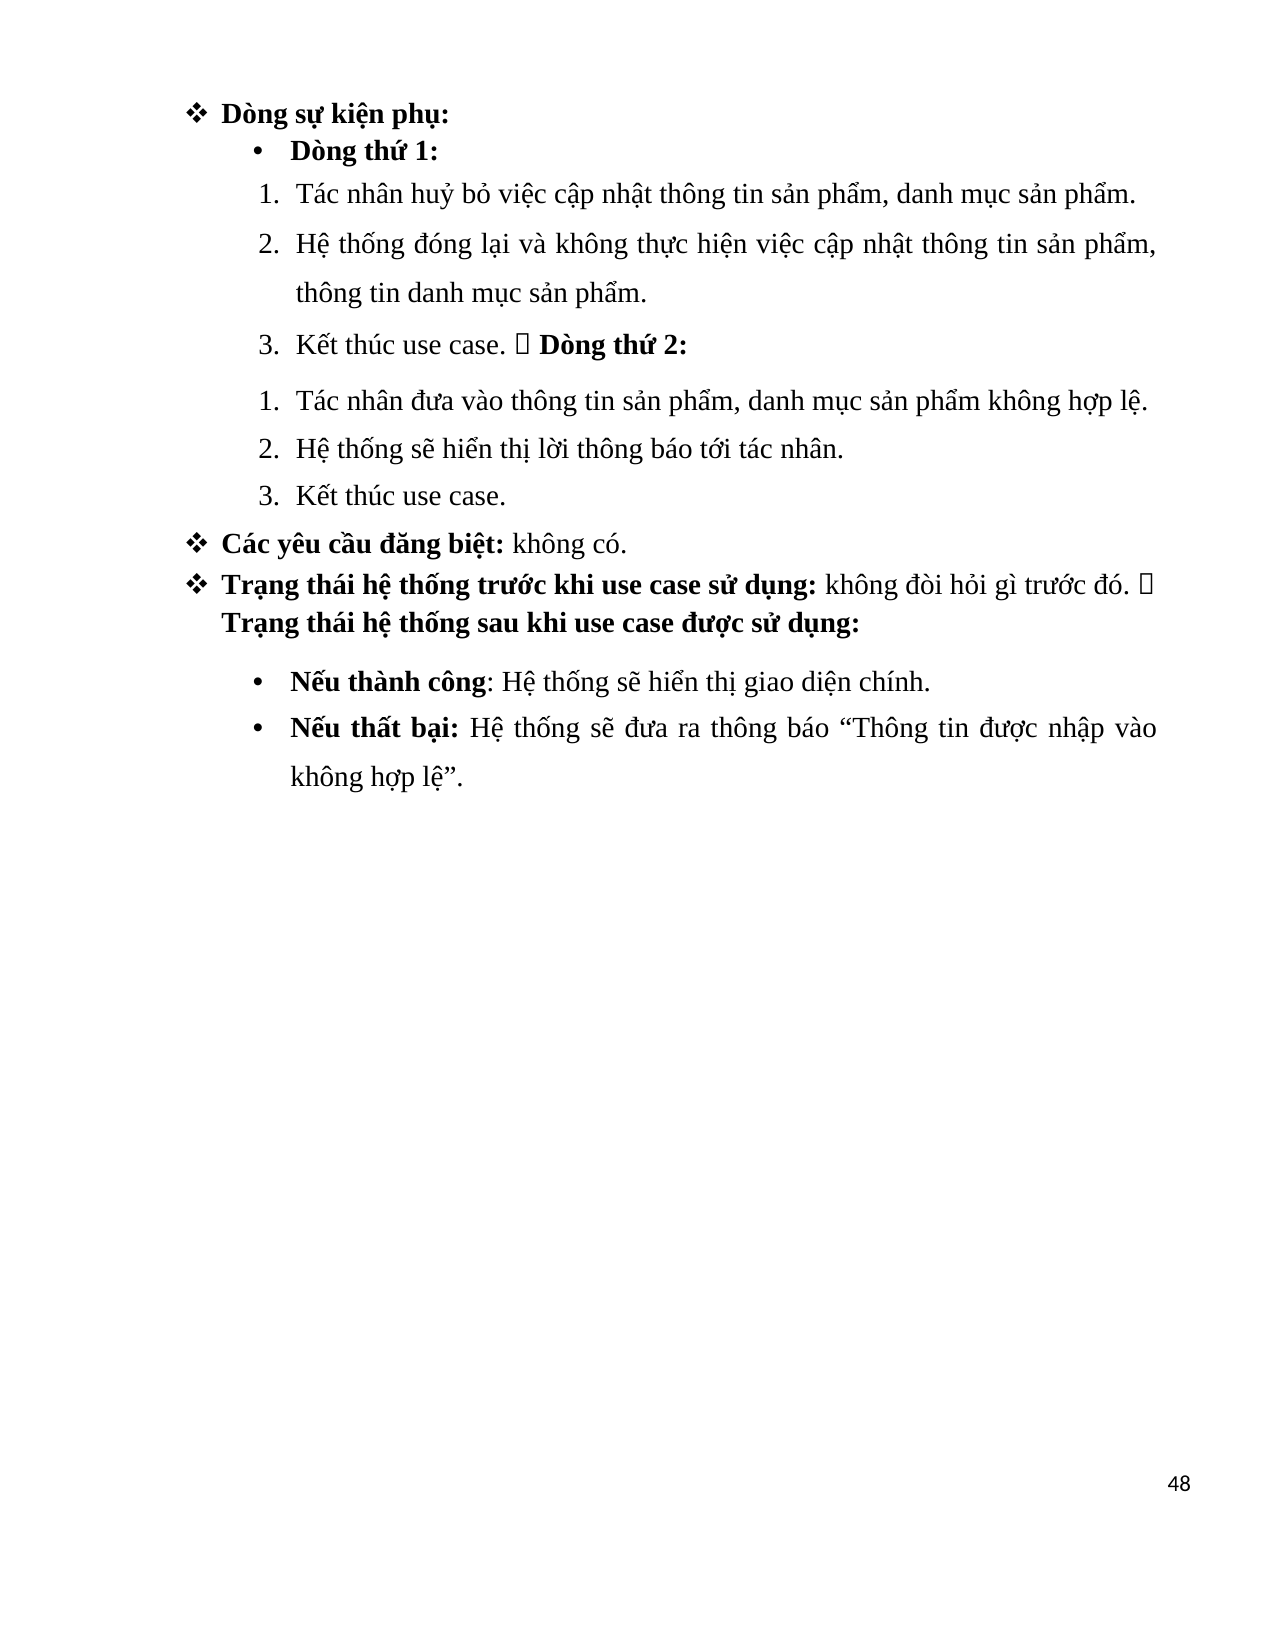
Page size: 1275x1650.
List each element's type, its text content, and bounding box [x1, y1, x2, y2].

list Hệ thống sẽ hiển thị lời thông báo tới tác nhân. [258, 431, 1158, 464]
list Dòng sự kiện phụ: [183, 97, 1157, 130]
list Kết thúc use case. [258, 478, 1158, 511]
list Các yêu cầu đăng biệt: không có. [183, 526, 1157, 560]
list Tác nhân huỷ bỏ việc cập nhật thông tin sản phẩm, danh mục sản phẩm. [258, 176, 1158, 210]
list Nếu thất bại: Hệ thống sẽ đưa ra thông báo “Thông tin được nhập vào không hợp lệ”. [253, 710, 1158, 792]
list Dòng thứ 1: [253, 133, 1158, 167]
list Tác nhân đưa vào thông tin sản phẩm, danh mục sản phẩm không hợp lệ. [258, 383, 1158, 416]
list Nếu thành công: Hệ thống sẽ hiển thị giao diện chính. [253, 664, 1158, 698]
list Trạng thái hệ thống trước khi use case sử dụng: không đòi hỏi gì trước đó.  Trạng thái hệ thống sau khi use case được sử dụng: [183, 563, 1157, 639]
list Kết thúc use case.  Dòng thứ 2: [258, 323, 1158, 363]
list Hệ thống đóng lại và không thực hiện việc cập nhật thông tin sản phẩm, thông tin danh mục sản phẩm. [258, 227, 1158, 308]
